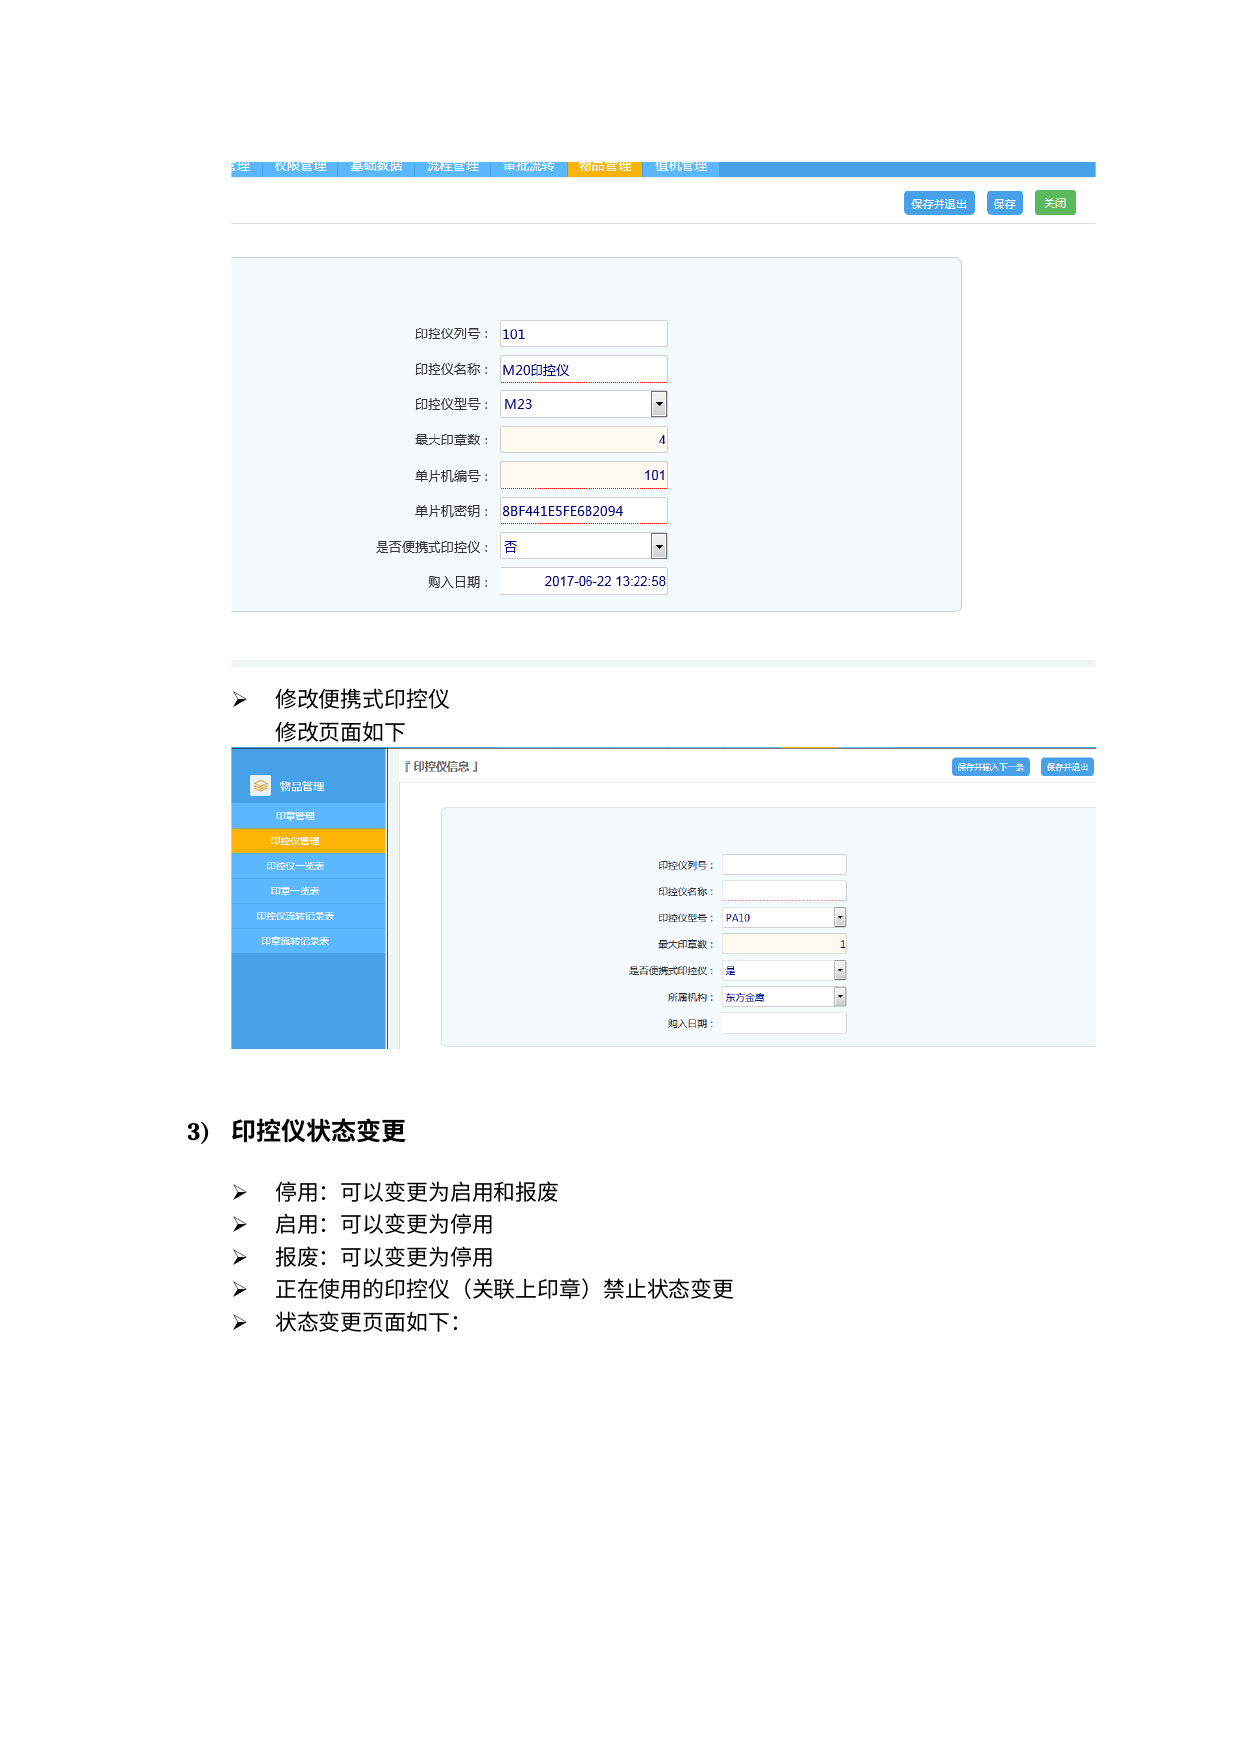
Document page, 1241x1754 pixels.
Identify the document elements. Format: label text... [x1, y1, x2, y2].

list 停用：可以变更为启用和报废 [231, 1174, 1053, 1207]
list 正在使用的印控仪（关联上印章）禁止状态变更 [231, 1272, 1053, 1304]
list 修改便携式印控仪 [231, 682, 1053, 714]
picture [231, 162, 1096, 667]
picture [231, 747, 1097, 1049]
subtitle 印控仪状态变更 [187, 1097, 1053, 1162]
text 修改页面如下 [275, 714, 1053, 747]
list 报废：可以变更为停用 [231, 1239, 1053, 1272]
list 状态变更页面如下： [231, 1304, 1053, 1337]
list 启用：可以变更为停用 [231, 1207, 1053, 1239]
